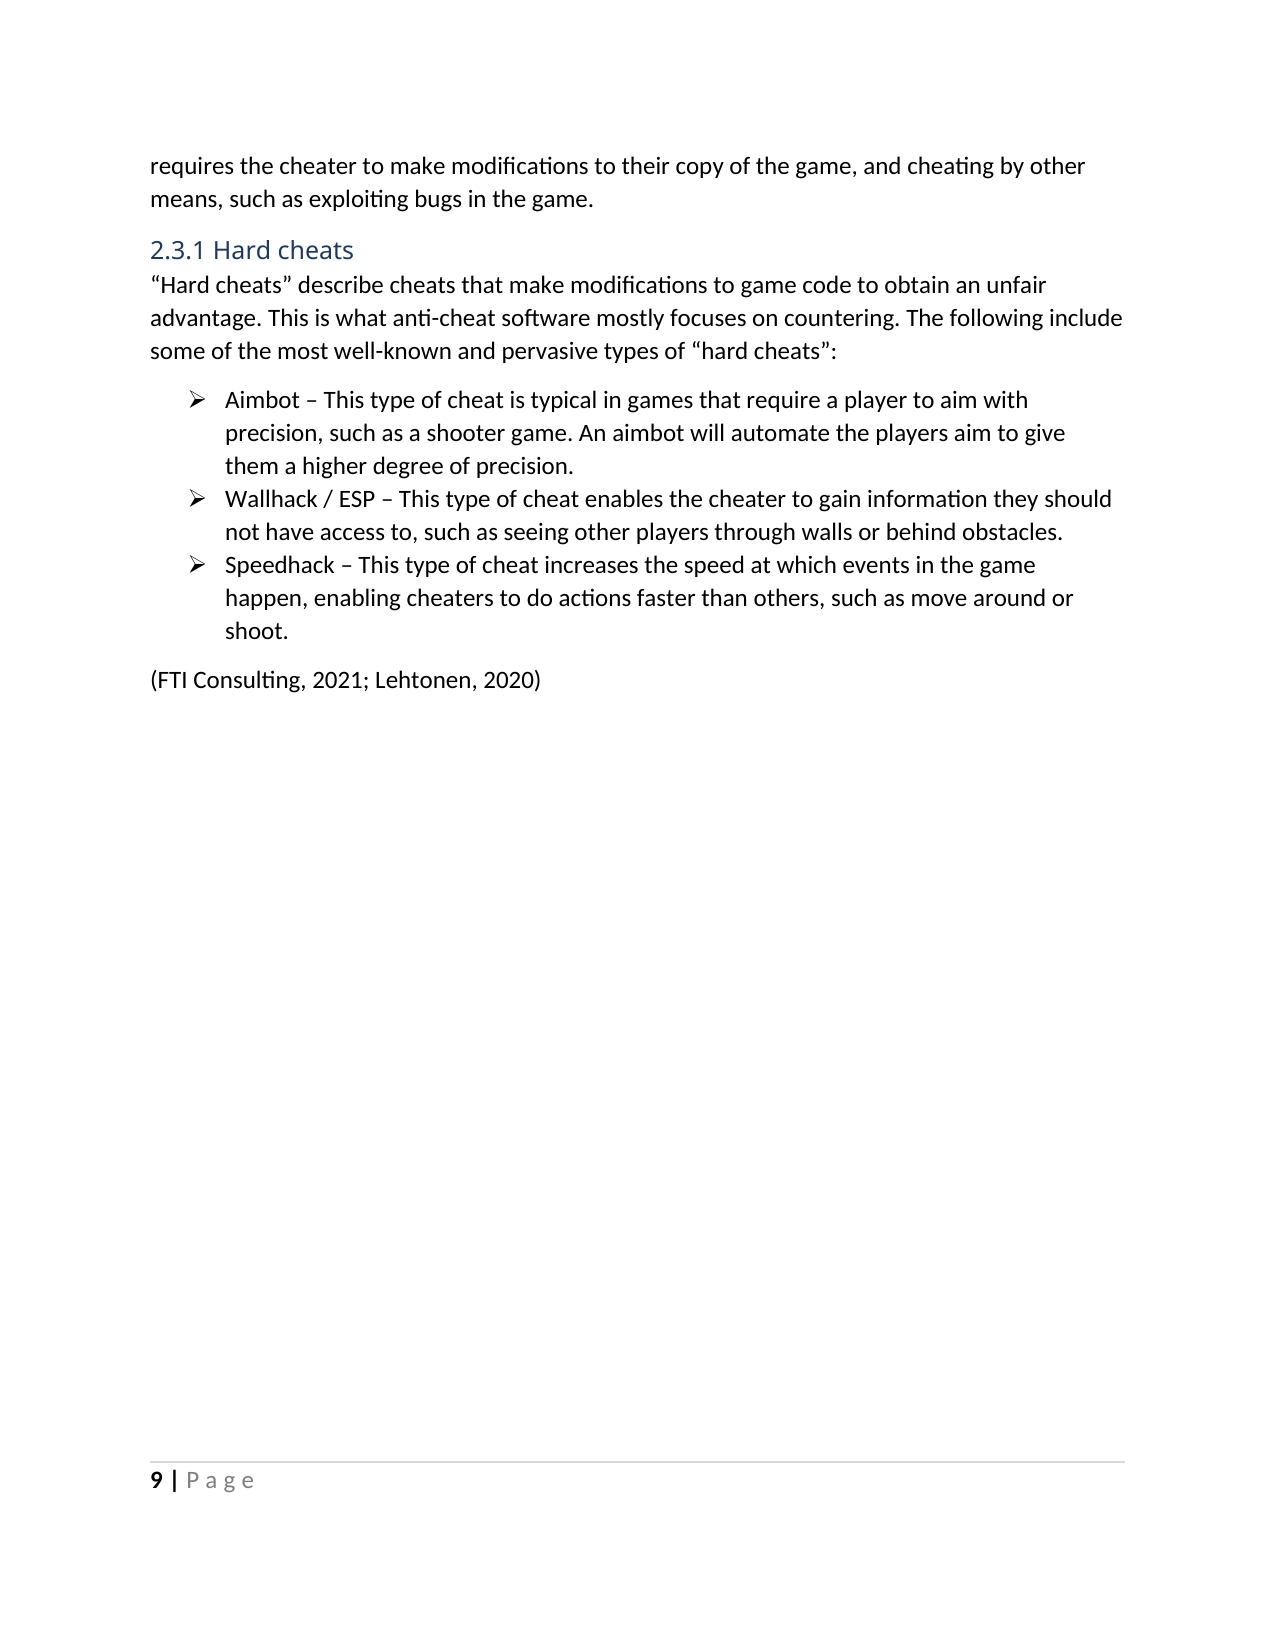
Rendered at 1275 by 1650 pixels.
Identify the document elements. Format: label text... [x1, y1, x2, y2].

text “Hard cheats” describe cheats that make modifications to game code to obtain an unfair advantage. This is what anti-cheat software mostly focuses on countering. The following include some of the most well-known and pervasive types of “hard cheats”: [150, 269, 1125, 366]
list Speedhack – This type of cheat increases the speed at which events in the game happen, enabling cheaters to do actions faster than others, such as move around or shoot. [187, 549, 1125, 646]
list Wallhack / ESP – This type of cheat enables the cheater to gain information they should not have access to, such as seeing other players through walls or behind obstacles. [187, 483, 1125, 547]
text (FTI Consulting, 2021; Lehtonen, 2020) [150, 665, 1125, 695]
subtitle 2.3.1 Hard cheats [150, 232, 1125, 267]
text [150, 150, 1125, 213]
list Aimbot – This type of cheat is typical in games that require a player to aim with precision, such as a shooter game. An aimbot will automate the players aim to give them a higher degree of precision. [187, 385, 1125, 481]
